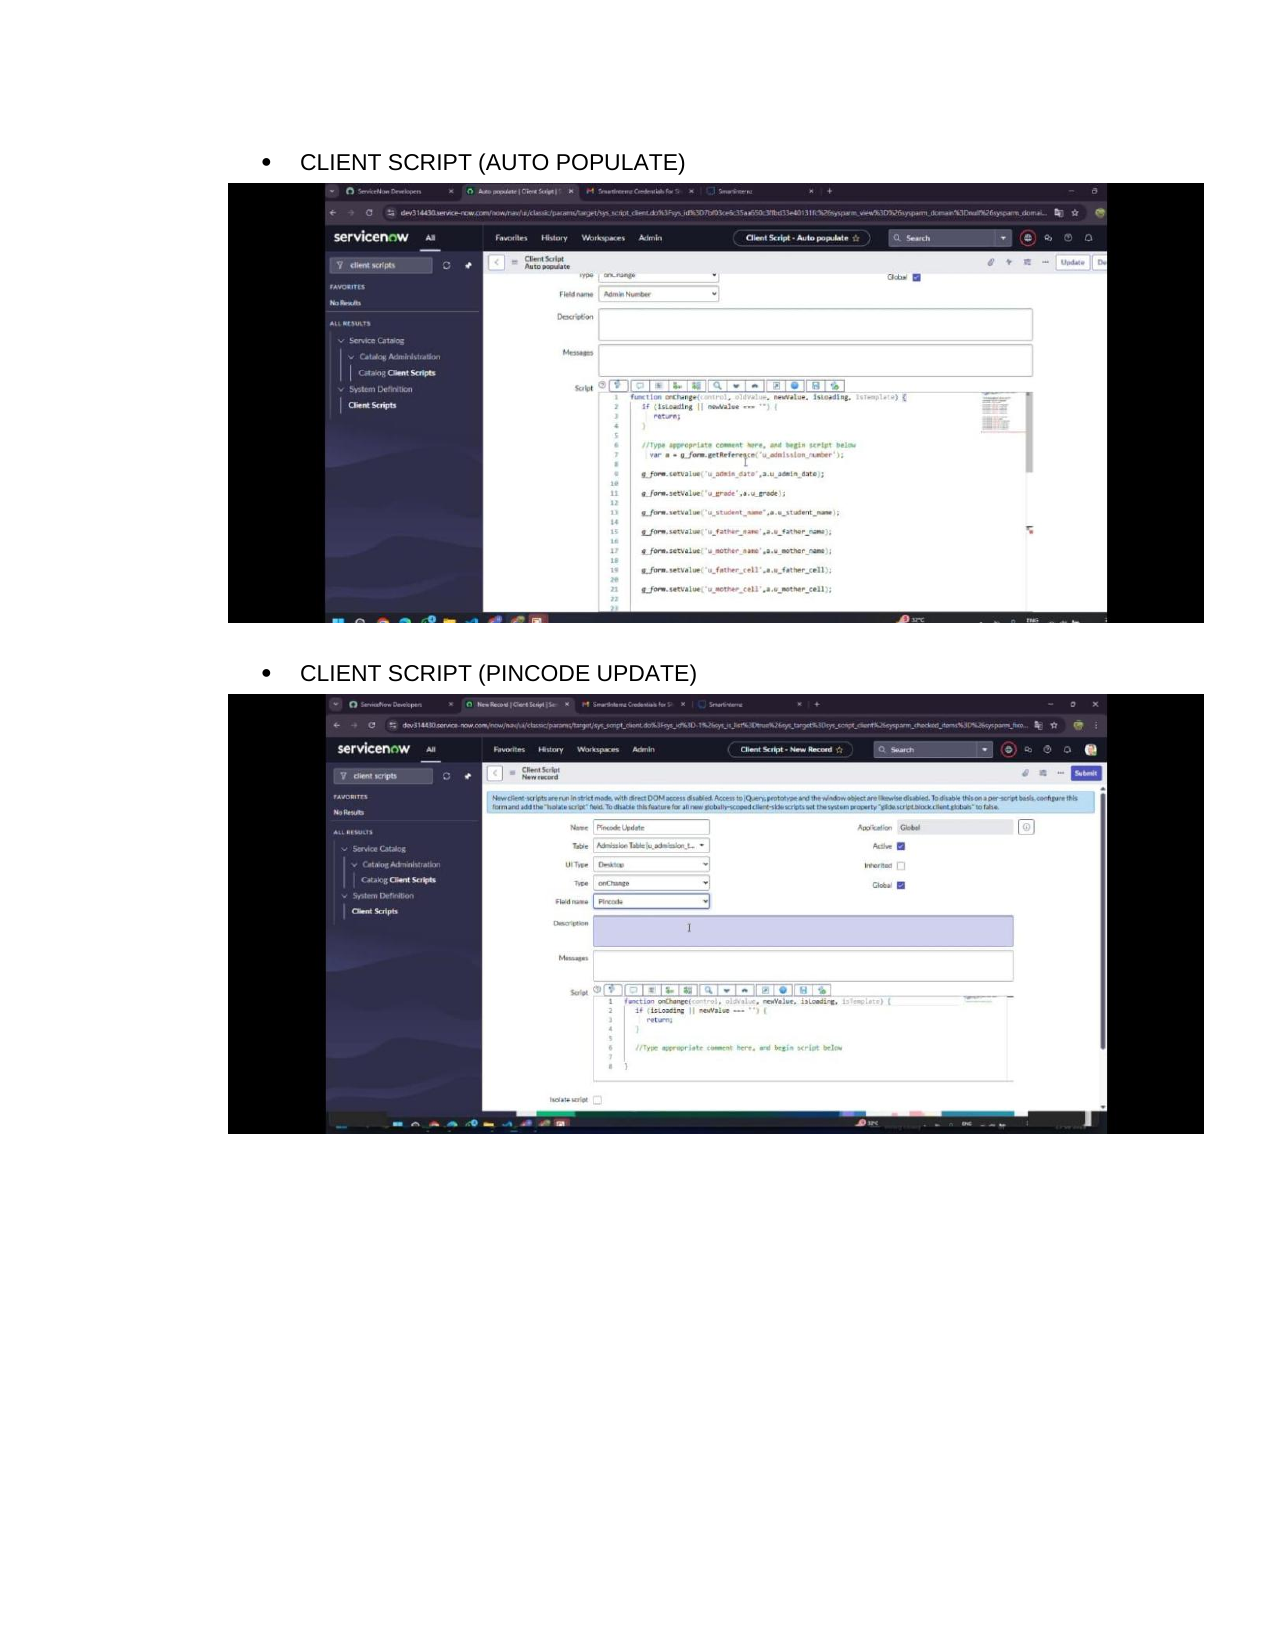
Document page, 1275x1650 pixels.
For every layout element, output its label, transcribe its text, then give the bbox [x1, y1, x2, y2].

picture [228, 694, 1204, 1134]
list CLIENT SCRIPT (AUTO POPULATE) [262, 148, 1125, 175]
list CLIENT SCRIPT (PINCODE UPDATE) [262, 660, 1125, 686]
picture [228, 183, 1204, 623]
